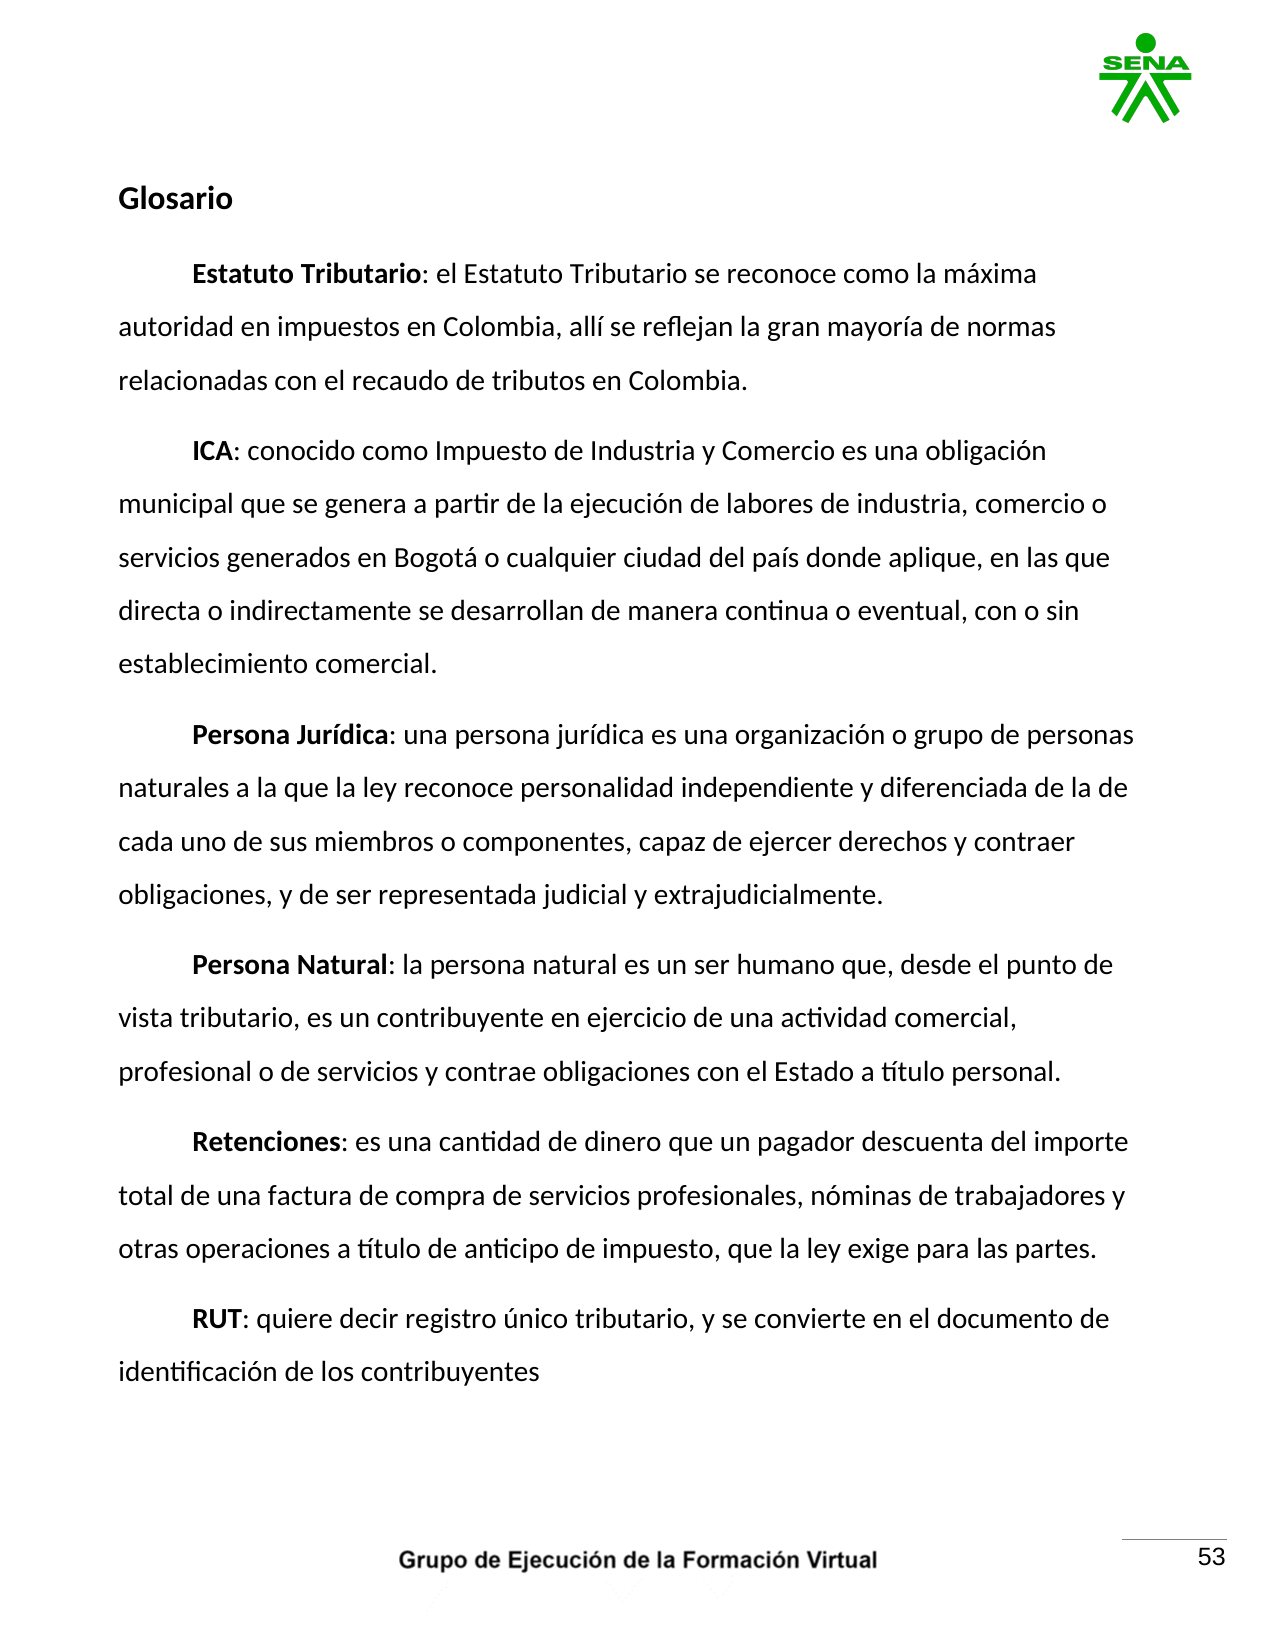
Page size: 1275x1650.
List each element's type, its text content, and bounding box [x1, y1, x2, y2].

text Persona Natural: la persona natural es un ser humano que, desde el punto de vista tributario, es un contribuyente en ejercicio de una actividad comercial, profesional o de servicios y contrae obligaciones con el Estado a título personal. [118, 946, 1157, 1089]
text Estatuto Tributario: el Estatuto Tributario se reconoce como la máxima autoridad en impuestos en Colombia, allí se reflejan la gran mayoría de normas relacionadas con el recaudo de tributos en Colombia. [118, 255, 1157, 397]
text Glosario [118, 177, 1157, 218]
text Persona Jurídica: una persona jurídica es una organización o grupo de personas naturales a la que la ley reconoce personalidad independiente y diferenciada de la de cada uno de sus miembros o componentes, capaz de ejercer derechos y contraer obligaciones, y de ser representada judicial y extrajudicialmente. [118, 716, 1157, 912]
picture [0, 1500, 1275, 1611]
text Retenciones: es una cantidad de dinero que un pagador descuenta del importe total de una factura de compra de servicios profesionales, nóminas de trabajadores y otras operaciones a título de anticipo de impuesto, que la ley exige para las partes. [118, 1123, 1157, 1266]
picture [1099, 33, 1192, 123]
text ICA: conocido como Impuesto de Industria y Comercio es una obligación municipal que se genera a partir de la ejecución de labores de industria, comercio o servicios generados en Bogotá o cualquier ciudad del país donde aplique, en las que directa o indirectamente se desarrollan de manera continua o eventual, con o sin establecimiento comercial. [118, 432, 1157, 681]
text RUT: quiere decir registro único tributario, y se convierte en el documento de identificación de los contribuyentes [118, 1300, 1157, 1389]
